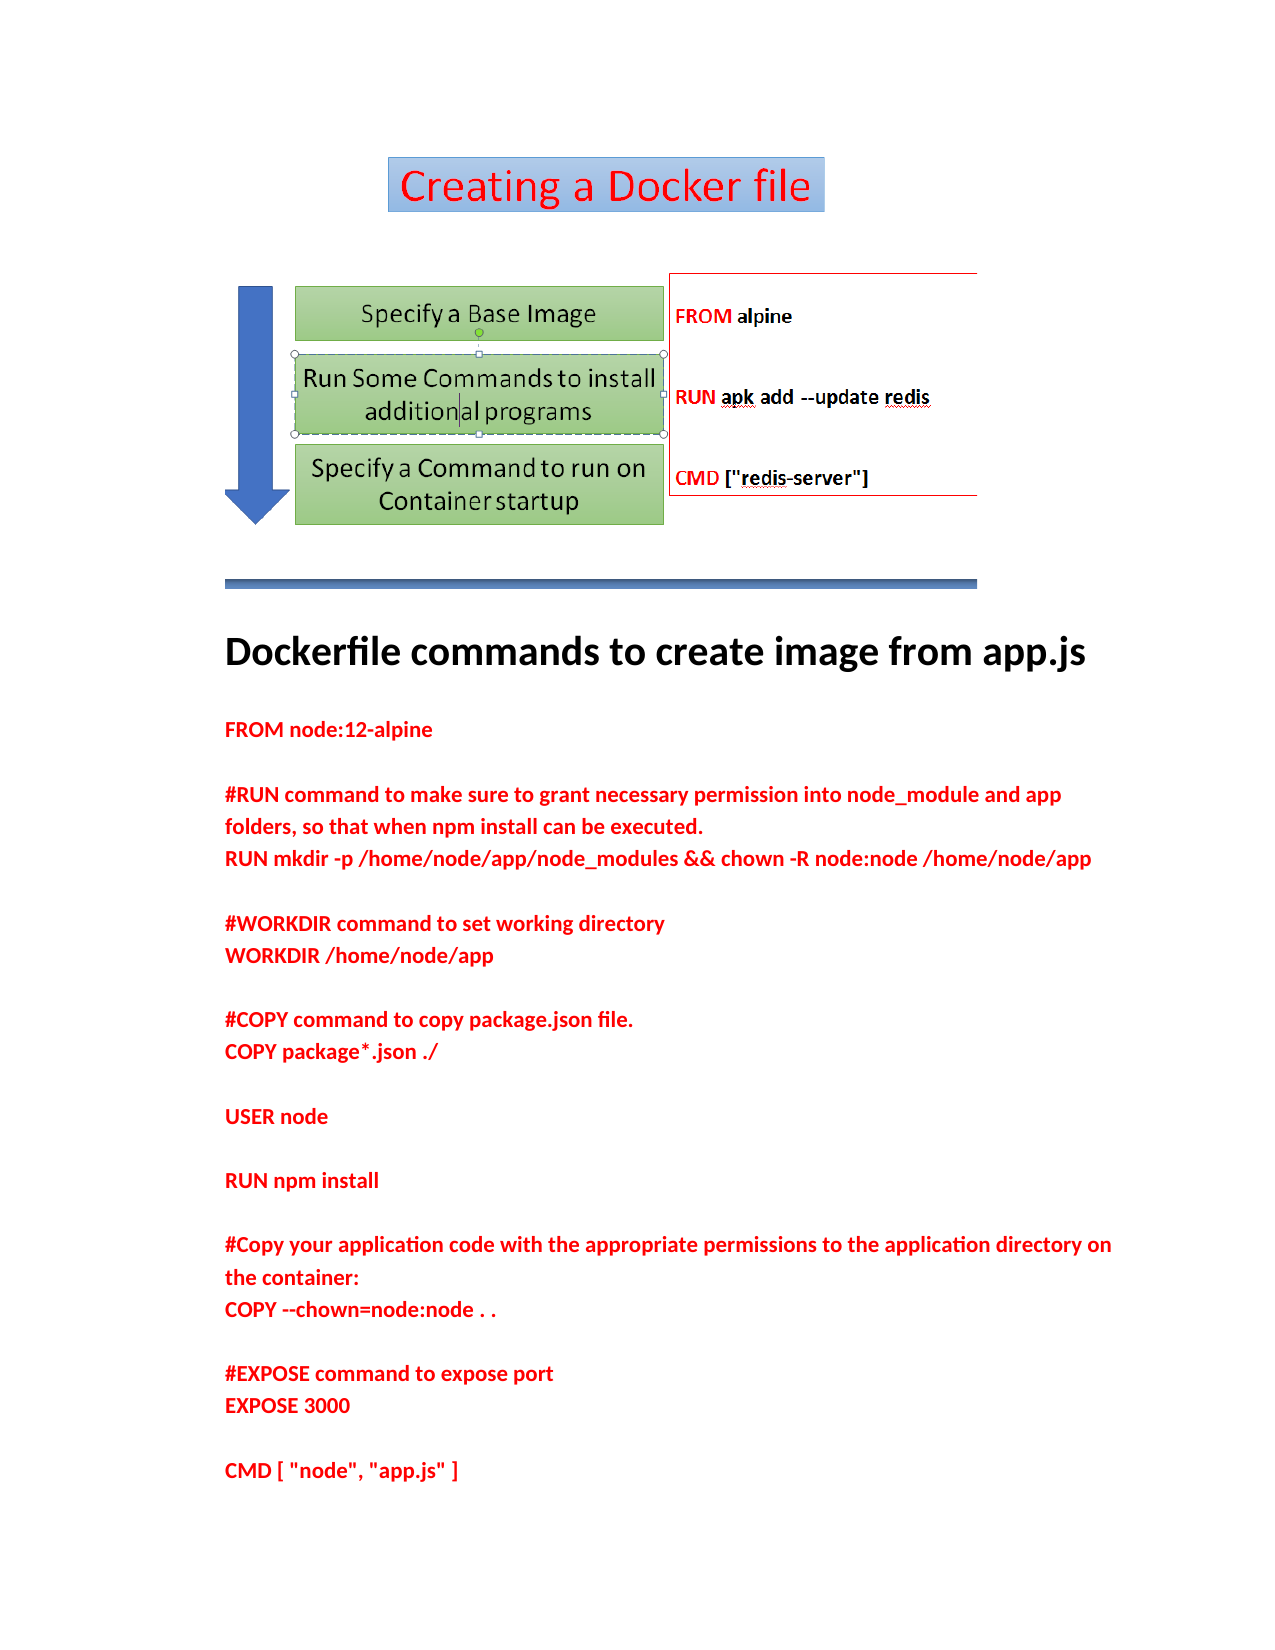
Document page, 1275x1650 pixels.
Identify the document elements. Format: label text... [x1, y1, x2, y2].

list RUN npm install [225, 1166, 1125, 1194]
list COPY package*.json ./ [225, 1037, 1125, 1065]
list #RUN command to make sure to grant necessary permission into node_module and app folders, so that when npm install can be executed. [225, 780, 1125, 840]
list WORKDIR /home/node/app [225, 941, 1125, 969]
picture [225, 150, 978, 589]
list Dockerfile commands to create image from app.js [225, 625, 1125, 676]
list USER node [225, 1102, 1125, 1130]
list #WORKDIR command to set working directory [225, 909, 1125, 937]
list CMD [ "node", "app.js" ] [225, 1456, 1125, 1484]
list #EXPOSE command to expose port [225, 1359, 1125, 1387]
list #Copy your application code with the appropriate permissions to the application directory on the container: [225, 1231, 1125, 1291]
list FROM node:12-alpine [225, 716, 1125, 743]
list RUN mkdir -p /home/node/app/node_modules && chown -R node:node /home/node/app [225, 844, 1125, 872]
list COPY --chown=node:node . . [225, 1295, 1125, 1323]
list #COPY command to copy package.json file. [225, 1005, 1125, 1033]
list EXPOSE 3000 [225, 1391, 1125, 1419]
